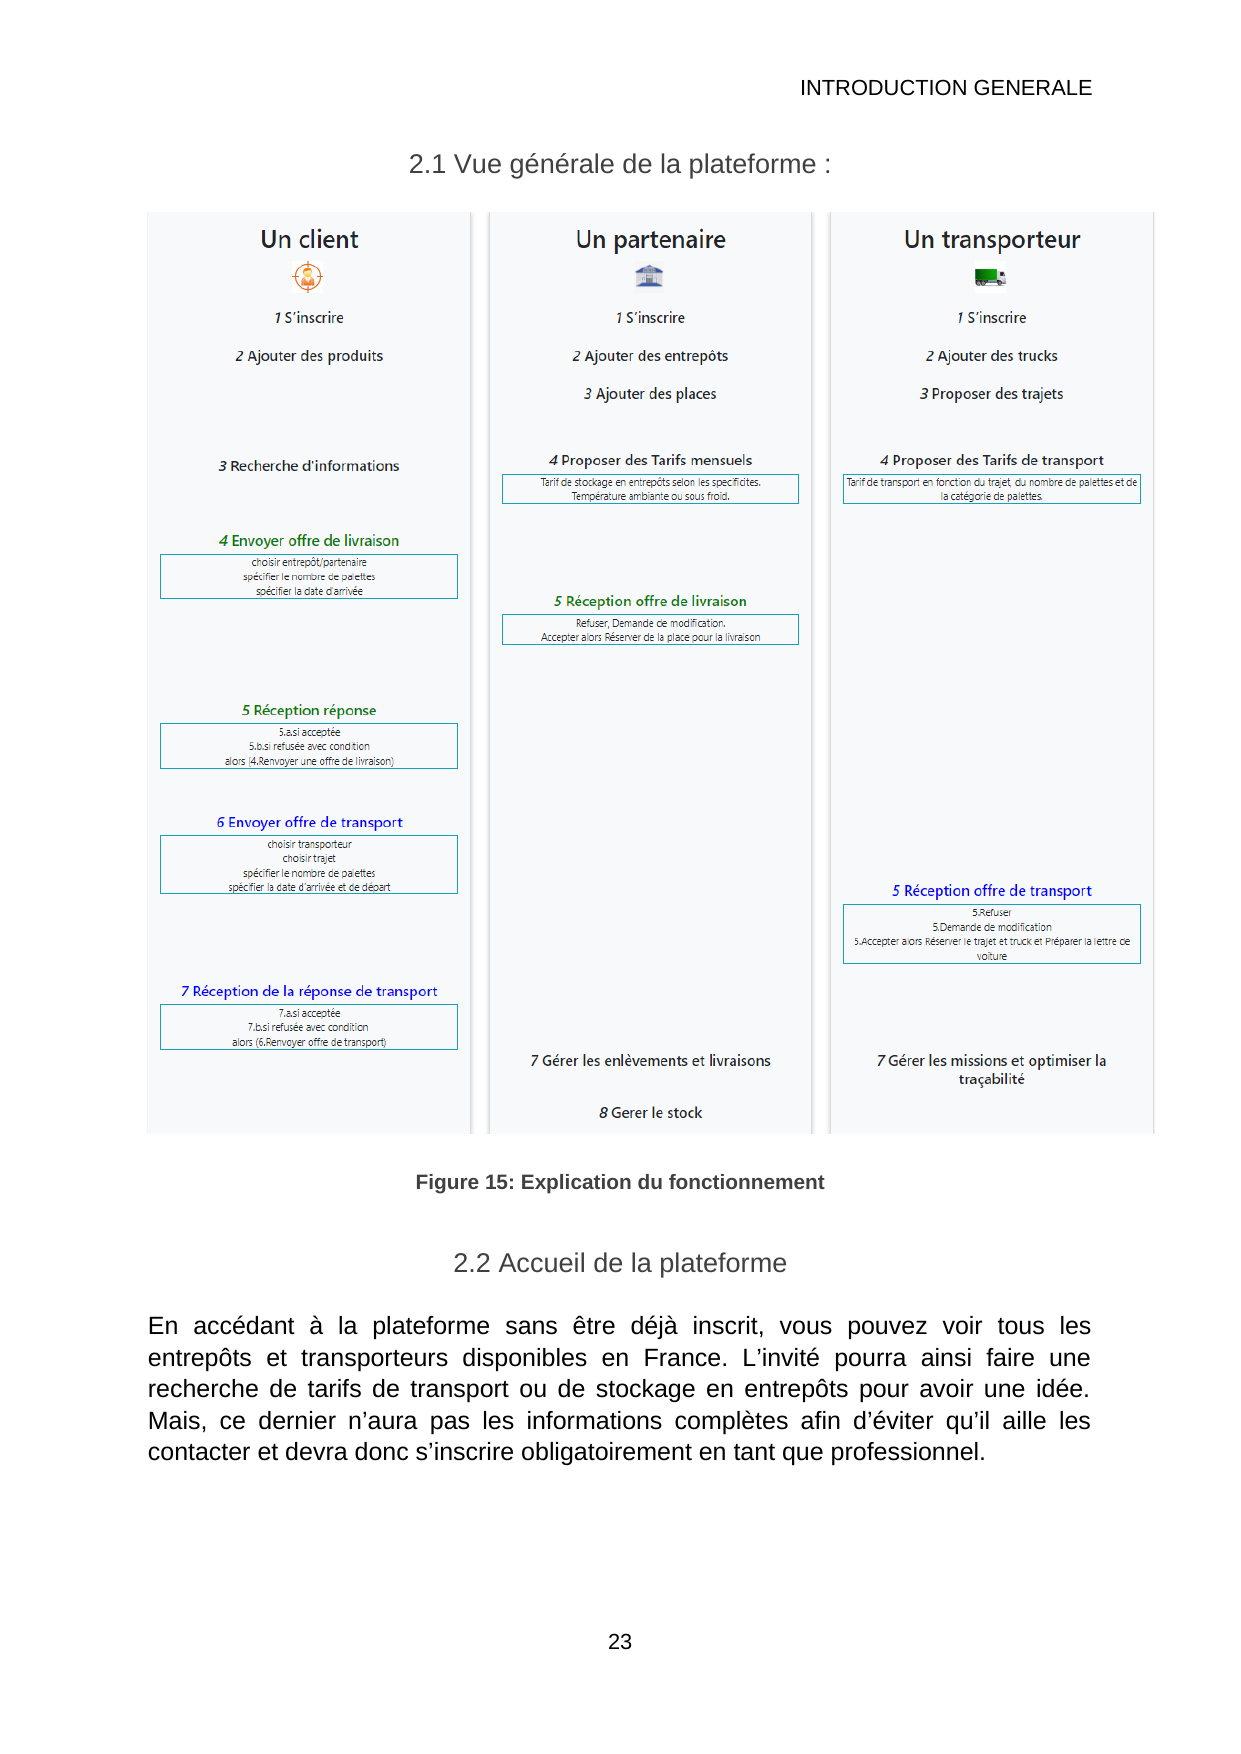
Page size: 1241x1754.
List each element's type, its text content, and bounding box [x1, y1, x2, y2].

subtitle 2.1 Vue générale de la plateforme : [148, 148, 1093, 179]
subtitle 2.2 Accueil de la plateforme [148, 1247, 1093, 1278]
picture [147, 212, 1155, 1134]
text En accédant à la plateforme sans être déjà inscrit, vous pouvez voir tous les entrepôts et transporteurs disponibles en France. L’invité pourra ainsi faire une recherche de tarifs de transport ou de stockage en entrepôts pour avoir une idée. Mais, ce dernier n’aura pas les informations complètes afin d’éviter qu’il aille les contacter et devra donc s’inscrire obligatoirement en tant que professionnel. [148, 1311, 1093, 1466]
text Figure 15: Explication du fonctionnement [148, 1170, 1093, 1194]
